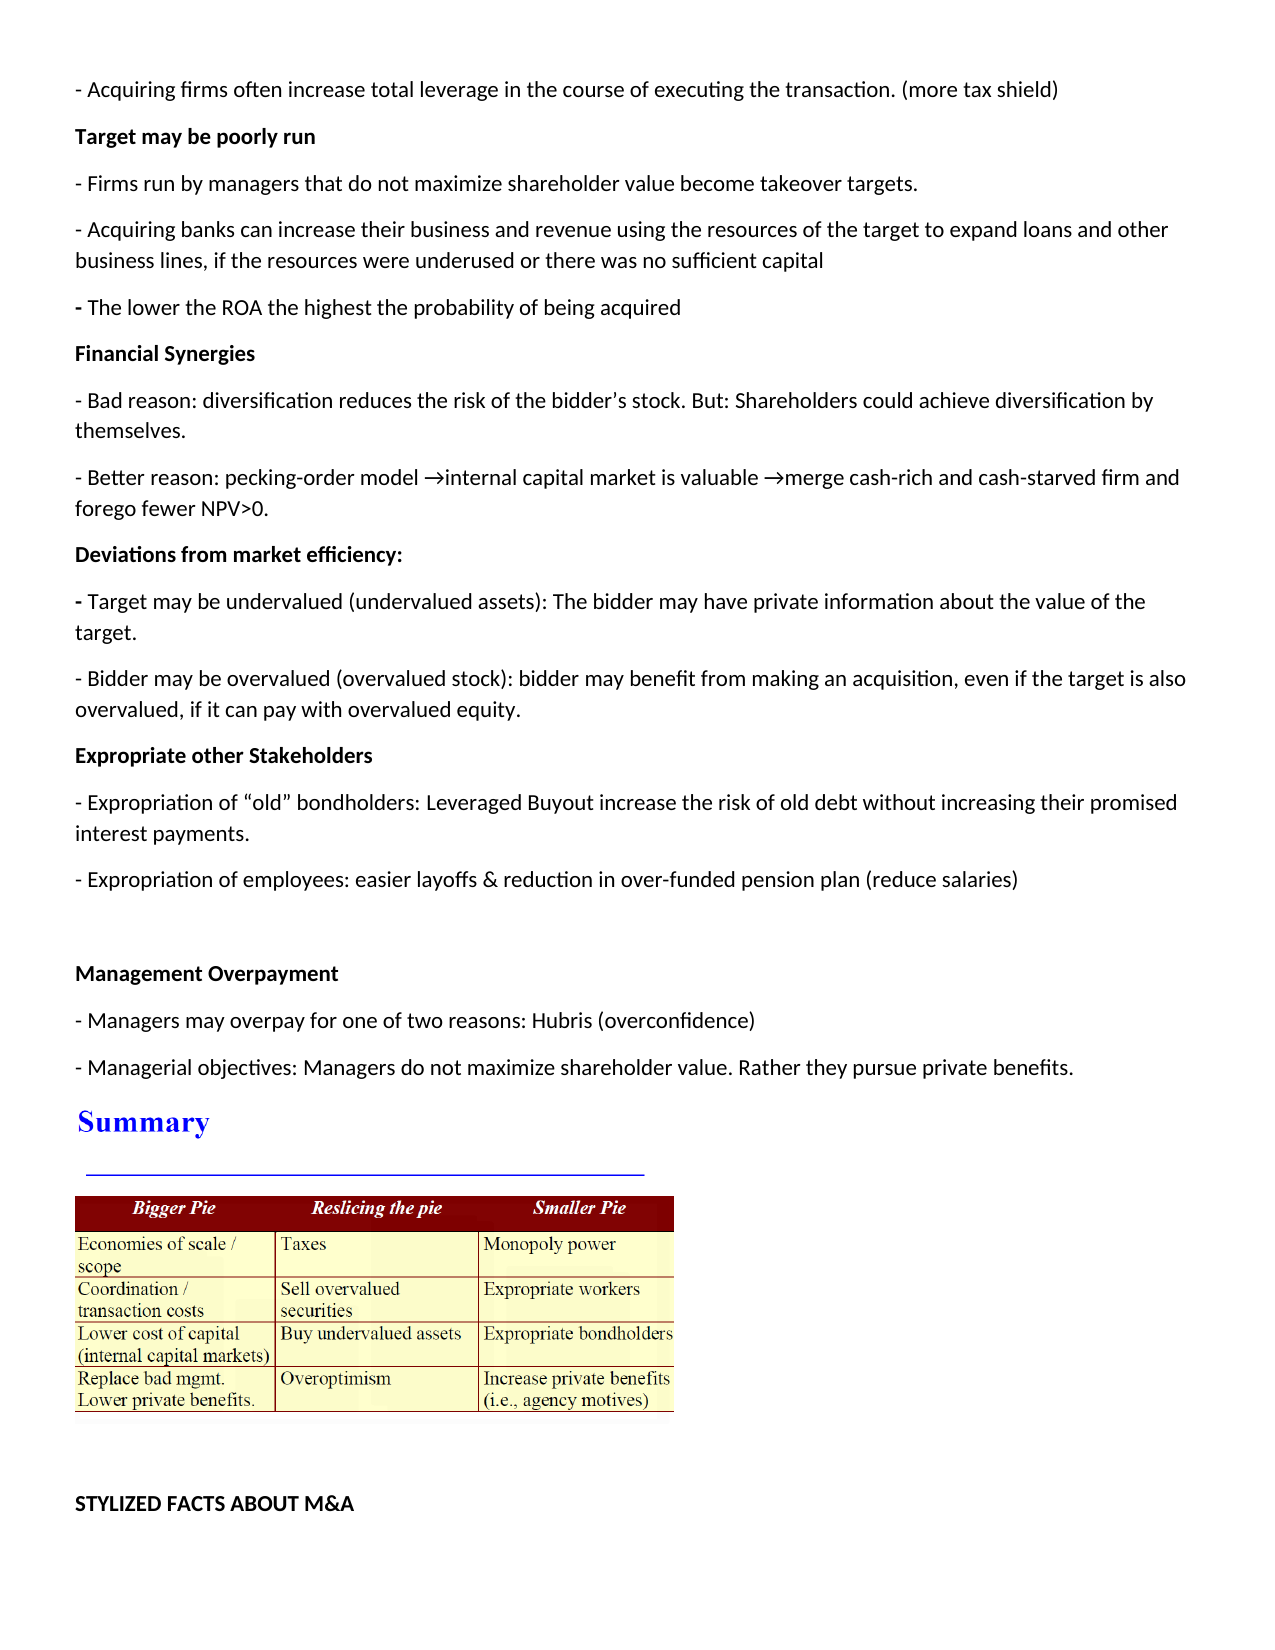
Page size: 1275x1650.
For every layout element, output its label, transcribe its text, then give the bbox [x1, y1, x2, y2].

text Expropriate other Stakeholders [75, 742, 1200, 770]
text - Managerial objectives: Managers do not maximize shareholder value. Rather they pursue private benefits. [75, 1053, 1200, 1081]
text - The lower the ROA the highest the probability of being acquired [75, 293, 1200, 321]
text - Bad reason: diversification reduces the risk of the bidder’s stock. But: Shareholders could achieve diversification by themselves. [75, 386, 1200, 445]
picture [75, 1100, 679, 1424]
text - Acquiring banks can increase their business and revenue using the resources of the target to expand loans and other business lines, if the resources were underused or there was no sufficient capital [75, 216, 1200, 274]
text STYLIZED FACTS ABOUT M&A [75, 1489, 1200, 1517]
text Management Overpayment [75, 959, 1200, 987]
text - Bidder may be overvalued (overvalued stock): bidder may benefit from making an acquisition, even if the target is also overvalued, if it can pay with overvalued equity. [75, 664, 1200, 723]
text - Better reason: pecking-order model →internal capital market is valuable →merge cash-rich and cash-starved firm and forego fewer NPV>0. [75, 463, 1200, 522]
text Financial Synergies [75, 339, 1200, 368]
text - Acquiring firms often increase total leverage in the course of executing the transaction. (more tax shield) [75, 75, 1200, 103]
text - Expropriation of “old” bondholders: Leveraged Buyout increase the risk of old debt without increasing their promised interest payments. [75, 788, 1200, 847]
text - Firms run by managers that do not maximize shareholder value become takeover targets. [75, 169, 1200, 197]
text Deviations from market efficiency: [75, 541, 1200, 569]
text - Target may be undervalued (undervalued assets): The bidder may have private information about the value of the target. [75, 587, 1200, 646]
text - Managers may overpay for one of two reasons: Hubris (overconfidence) [75, 1006, 1200, 1034]
text - Expropriation of employees: easier layoffs & reduction in over-funded pension plan (reduce salaries) [75, 866, 1200, 894]
text Target may be poorly run [75, 122, 1200, 150]
